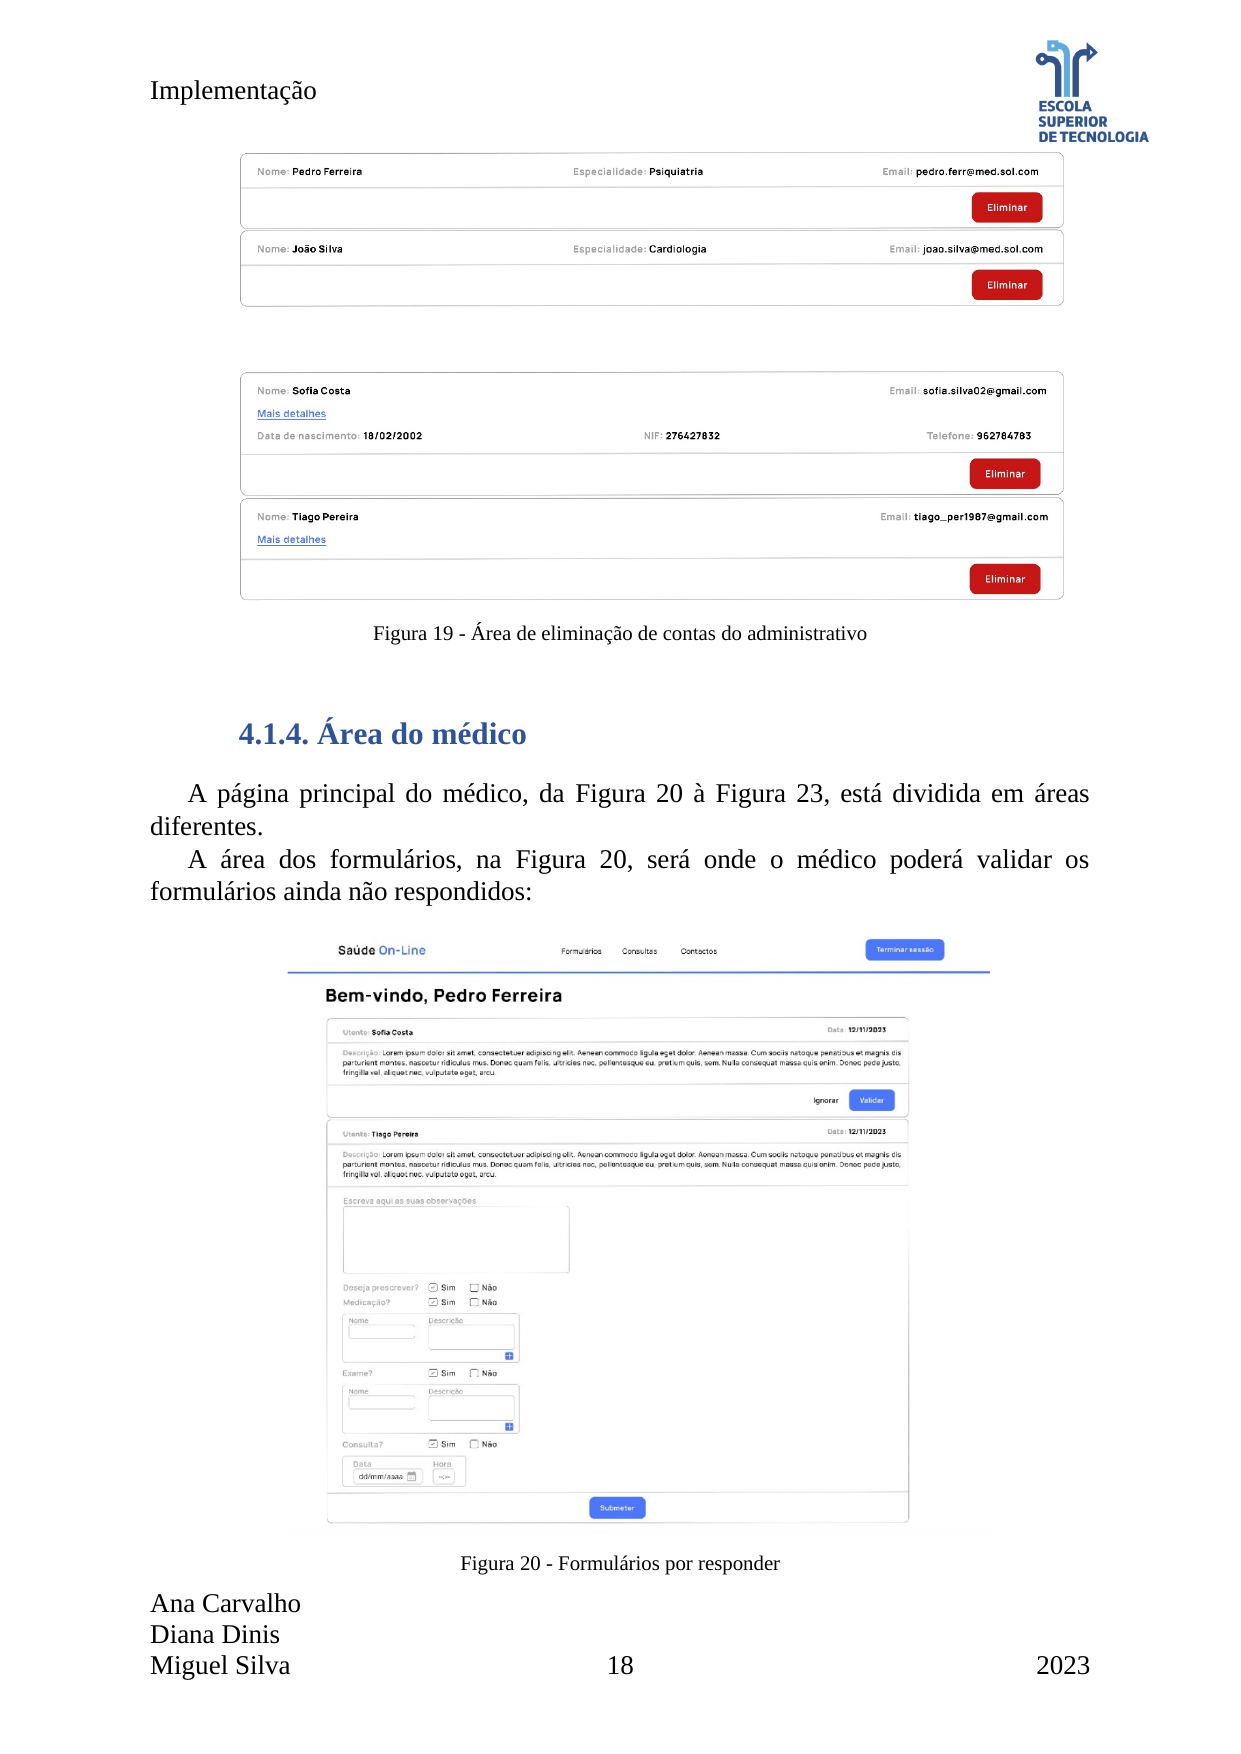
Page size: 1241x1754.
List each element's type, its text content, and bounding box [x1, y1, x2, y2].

text A página principal do médico, da Figura 20 à Figura 23, está dividida em áreas diferentes. [150, 778, 1090, 841]
text Figura 19 - Área de eliminação de contas do administrativo [150, 621, 1090, 645]
subtitle Área do médico [239, 715, 1090, 751]
text Figura 20 - Formulários por responder [150, 1551, 1090, 1575]
picture [287, 924, 990, 1534]
picture [1033, 30, 1152, 149]
picture [201, 150, 1076, 603]
text A área dos formulários, na Figura 20, será onde o médico poderá validar os formulários ainda não respondidos: [150, 843, 1090, 907]
